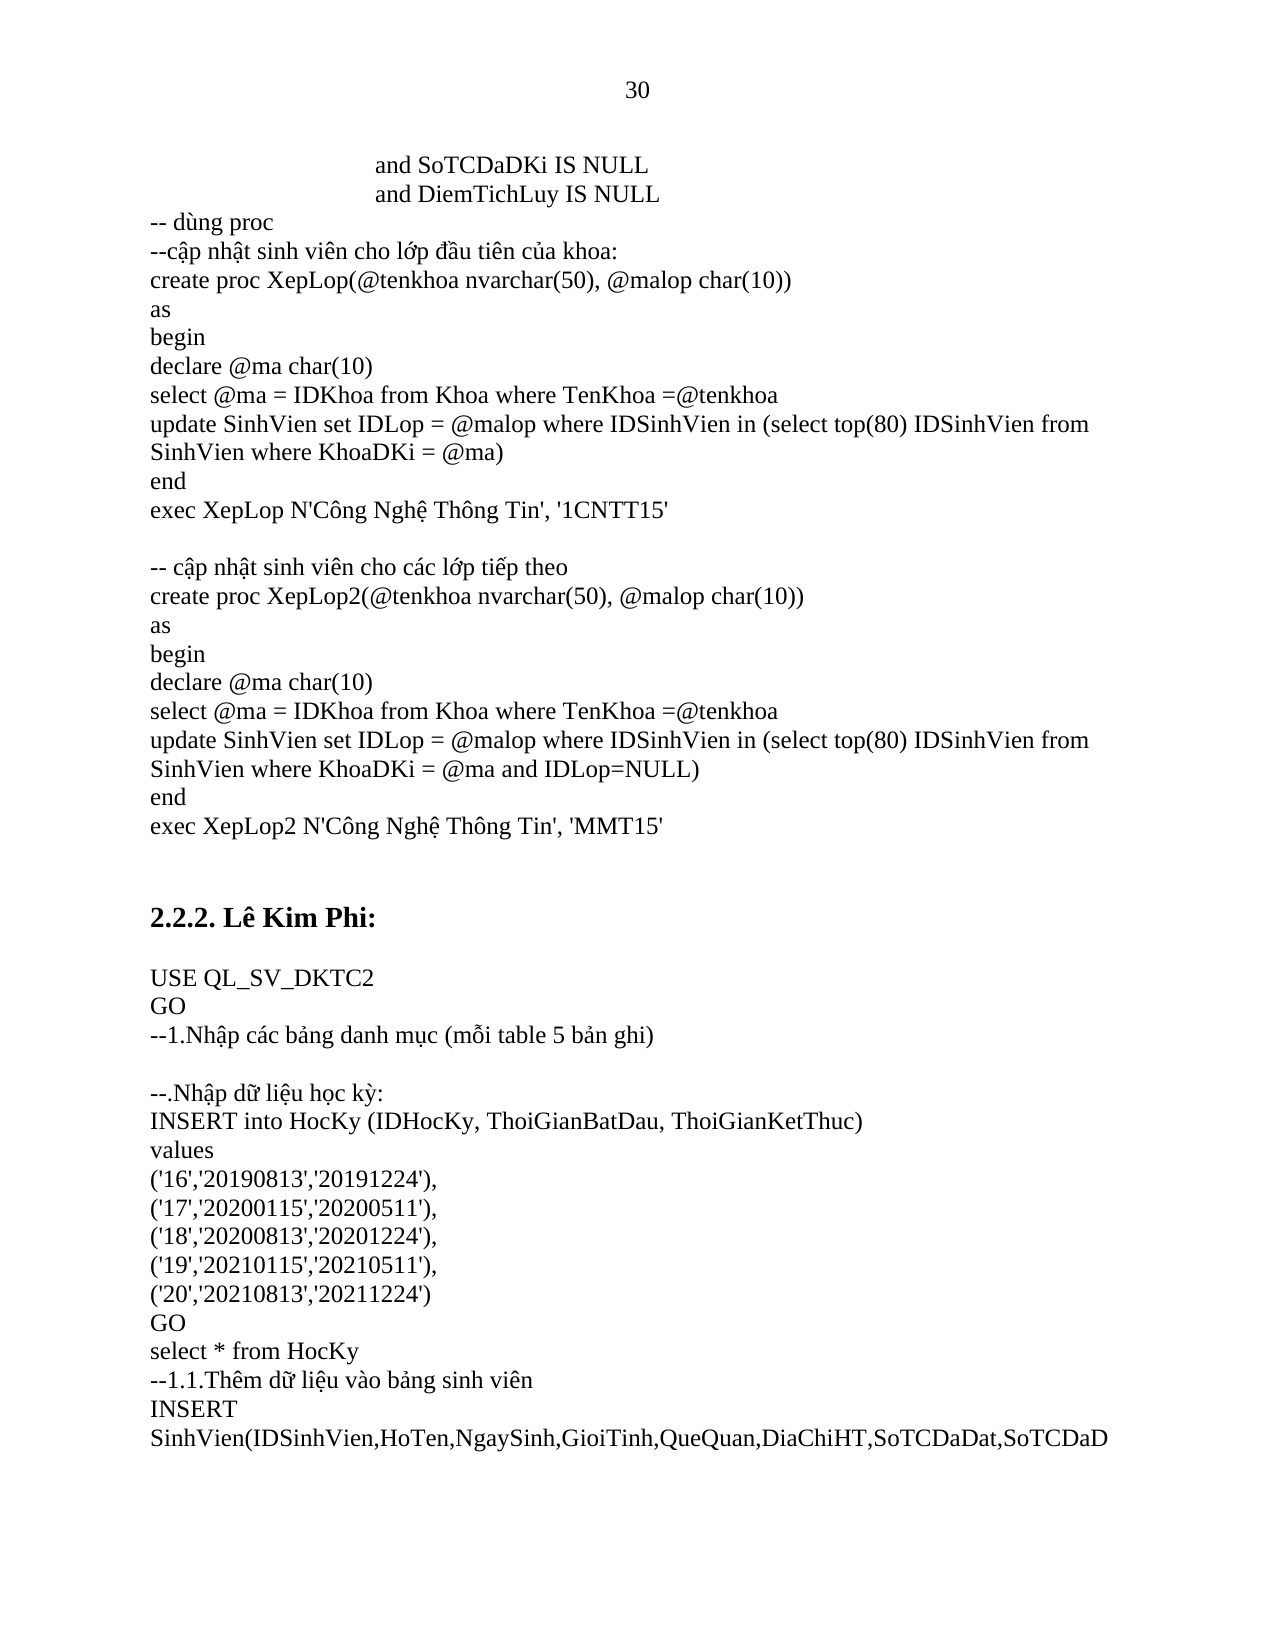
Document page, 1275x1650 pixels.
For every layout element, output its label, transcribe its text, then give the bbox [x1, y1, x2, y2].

text -- cập nhật sinh viên cho các lớp tiếp theo [150, 552, 1125, 581]
text create proc XepLop2(@tenkhoa nvarchar(50), @malop char(10)) [150, 581, 1125, 610]
text exec XepLop2 N'Công Nghệ Thông Tin', 'MMT15' [150, 811, 1125, 840]
text ('19','20210115','20210511'), [150, 1250, 1125, 1279]
text and SoTCDaDKi IS NULL [150, 150, 1125, 179]
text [150, 1394, 1125, 1451]
text exec XepLop N'Công Nghệ Thông Tin', '1CNTT15' [150, 495, 1125, 524]
text select @ma = IDKhoa from Khoa where TenKhoa =@tenkhoa [150, 380, 1125, 409]
text end [150, 782, 1125, 811]
text ('17','20200115','20200511'), [150, 1193, 1125, 1221]
text INSERT into HocKy (IDHocKy, ThoiGianBatDau, ThoiGianKetThuc) [150, 1106, 1125, 1135]
text end [150, 466, 1125, 495]
text GO [150, 1308, 1125, 1336]
text -- dùng proc [150, 207, 1125, 236]
text --1.1.Thêm dữ liệu vào bảng sinh viên [150, 1365, 1125, 1394]
text update SinhVien set IDLop = @malop where IDSinhVien in (select top(80) IDSinhVien from SinhVien where KhoaDKi = @ma and IDLop=NULL) [150, 725, 1125, 782]
text select * from HocKy [150, 1336, 1125, 1365]
text ('16','20190813','20191224'), [150, 1164, 1125, 1193]
text ('20','20210813','20211224') [150, 1279, 1125, 1308]
text --1.Nhập các bảng danh mục (mỗi table 5 bản ghi) [150, 1020, 1125, 1049]
text declare @ma char(10) [150, 667, 1125, 696]
text create proc XepLop(@tenkhoa nvarchar(50), @malop char(10)) [150, 265, 1125, 294]
text update SinhVien set IDLop = @malop where IDSinhVien in (select top(80) IDSinhVien from SinhVien where KhoaDKi = @ma) [150, 409, 1125, 466]
text ('18','20200813','20201224'), [150, 1221, 1125, 1250]
text begin [150, 639, 1125, 667]
subtitle 2.2.2. Lê Kim Phi: [150, 900, 1125, 933]
text as [150, 610, 1125, 639]
text select @ma = IDKhoa from Khoa where TenKhoa =@tenkhoa [150, 696, 1125, 725]
text and DiemTichLuy IS NULL [150, 179, 1125, 207]
text GO [150, 991, 1125, 1020]
text as [150, 294, 1125, 322]
text declare @ma char(10) [150, 351, 1125, 380]
text begin [150, 322, 1125, 351]
text USE QL_SV_DKTC2 [150, 963, 1125, 991]
text --cập nhật sinh viên cho lớp đầu tiên của khoa: [150, 236, 1125, 265]
text values [150, 1135, 1125, 1164]
text --.Nhập dữ liệu học kỳ: [150, 1078, 1125, 1106]
